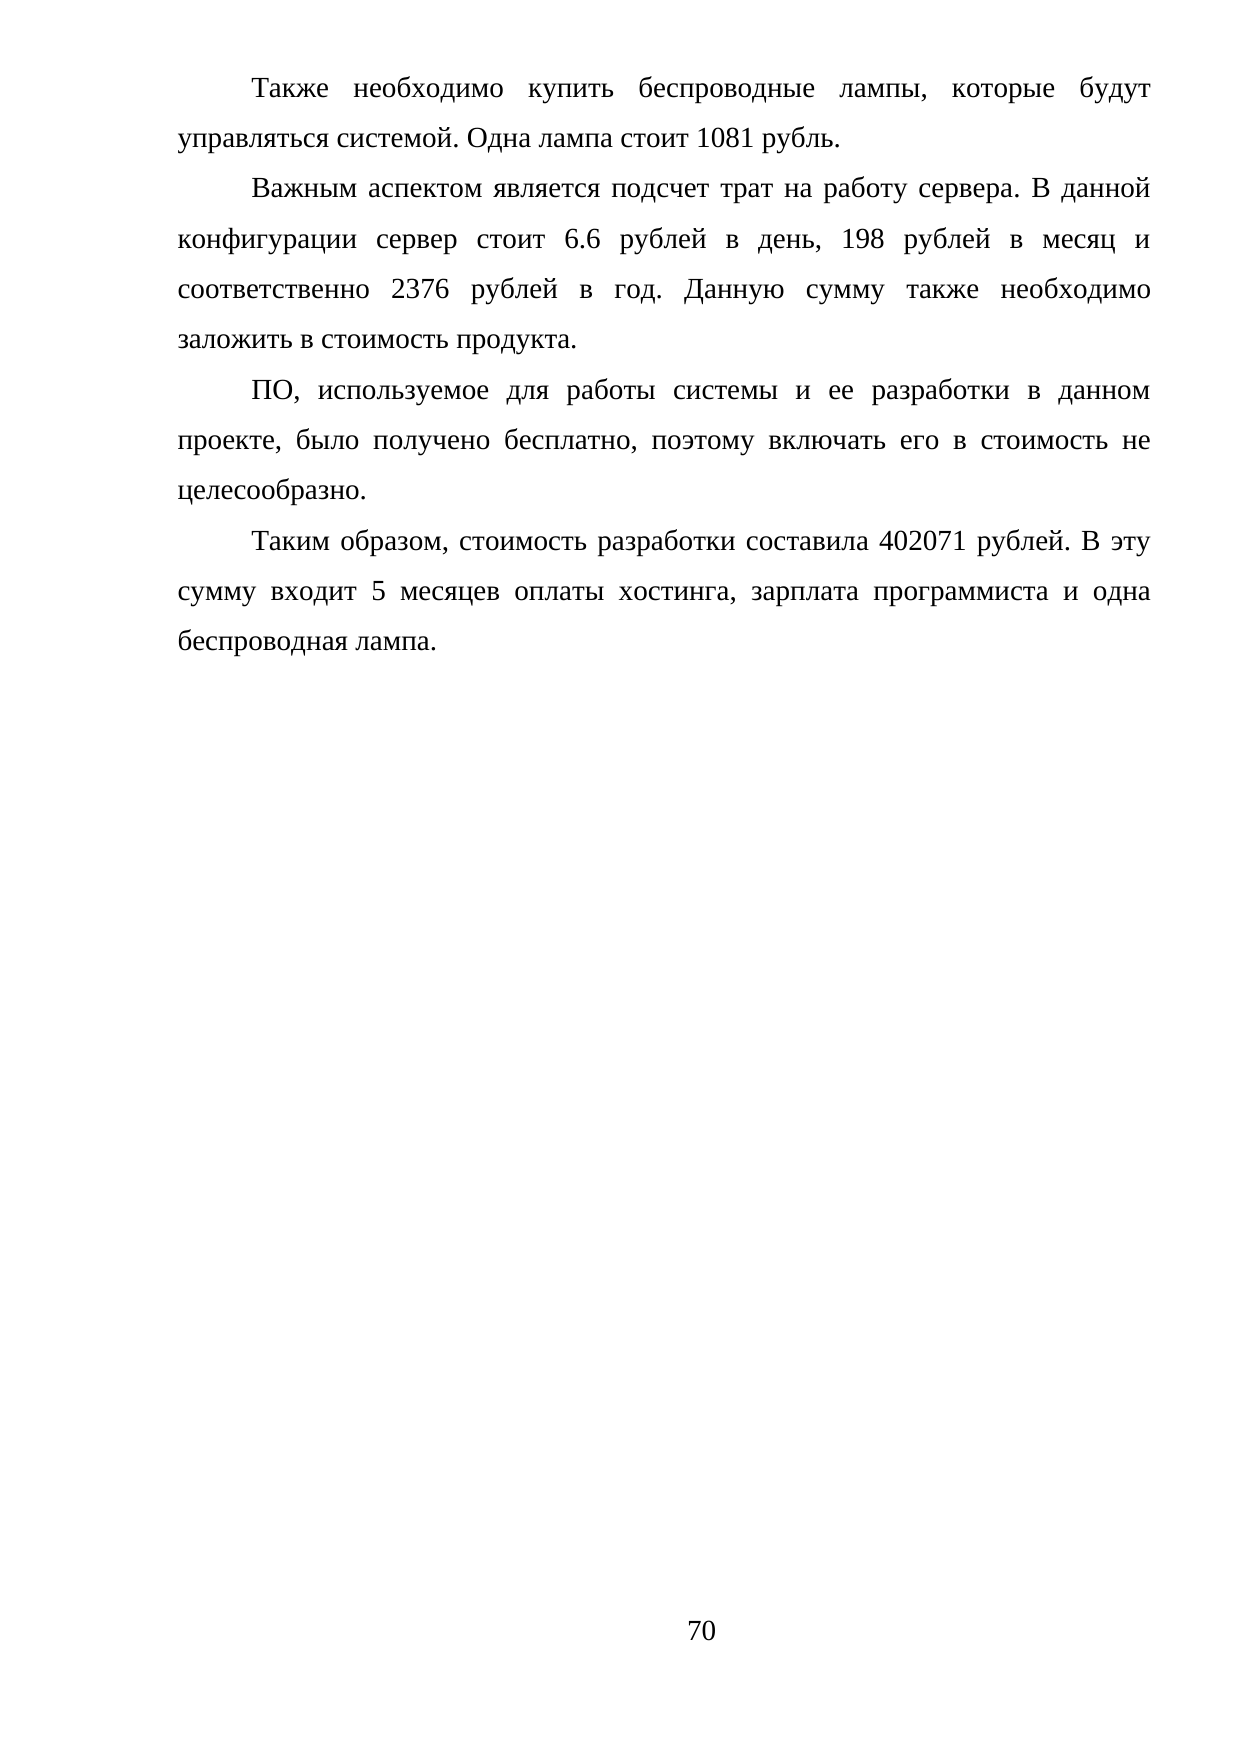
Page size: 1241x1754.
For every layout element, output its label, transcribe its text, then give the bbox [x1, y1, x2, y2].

text Таким образом, стоимость разработки составила 402071 рублей. В эту сумму входит 5 месяцев оплаты хостинга, зарплата программиста и одна беспроводная лампа. [177, 523, 1152, 657]
text Также необходимо купить беспроводные лампы, которые будут управляться системой. Одна лампа стоит 1081 рубль. [177, 70, 1152, 154]
text ПО, используемое для работы системы и ее разработки в данном проекте, было получено бесплатно, поэтому включать его в стоимость не целесообразно. [177, 372, 1152, 506]
text Важным аспектом является подсчет трат на работу сервера. В данной конфигурации сервер стоит 6.6 рублей в день, 198 рублей в месяц и соответственно 2376 рублей в год. Данную сумму также необходимо заложить в стоимость продукта. [177, 171, 1152, 355]
